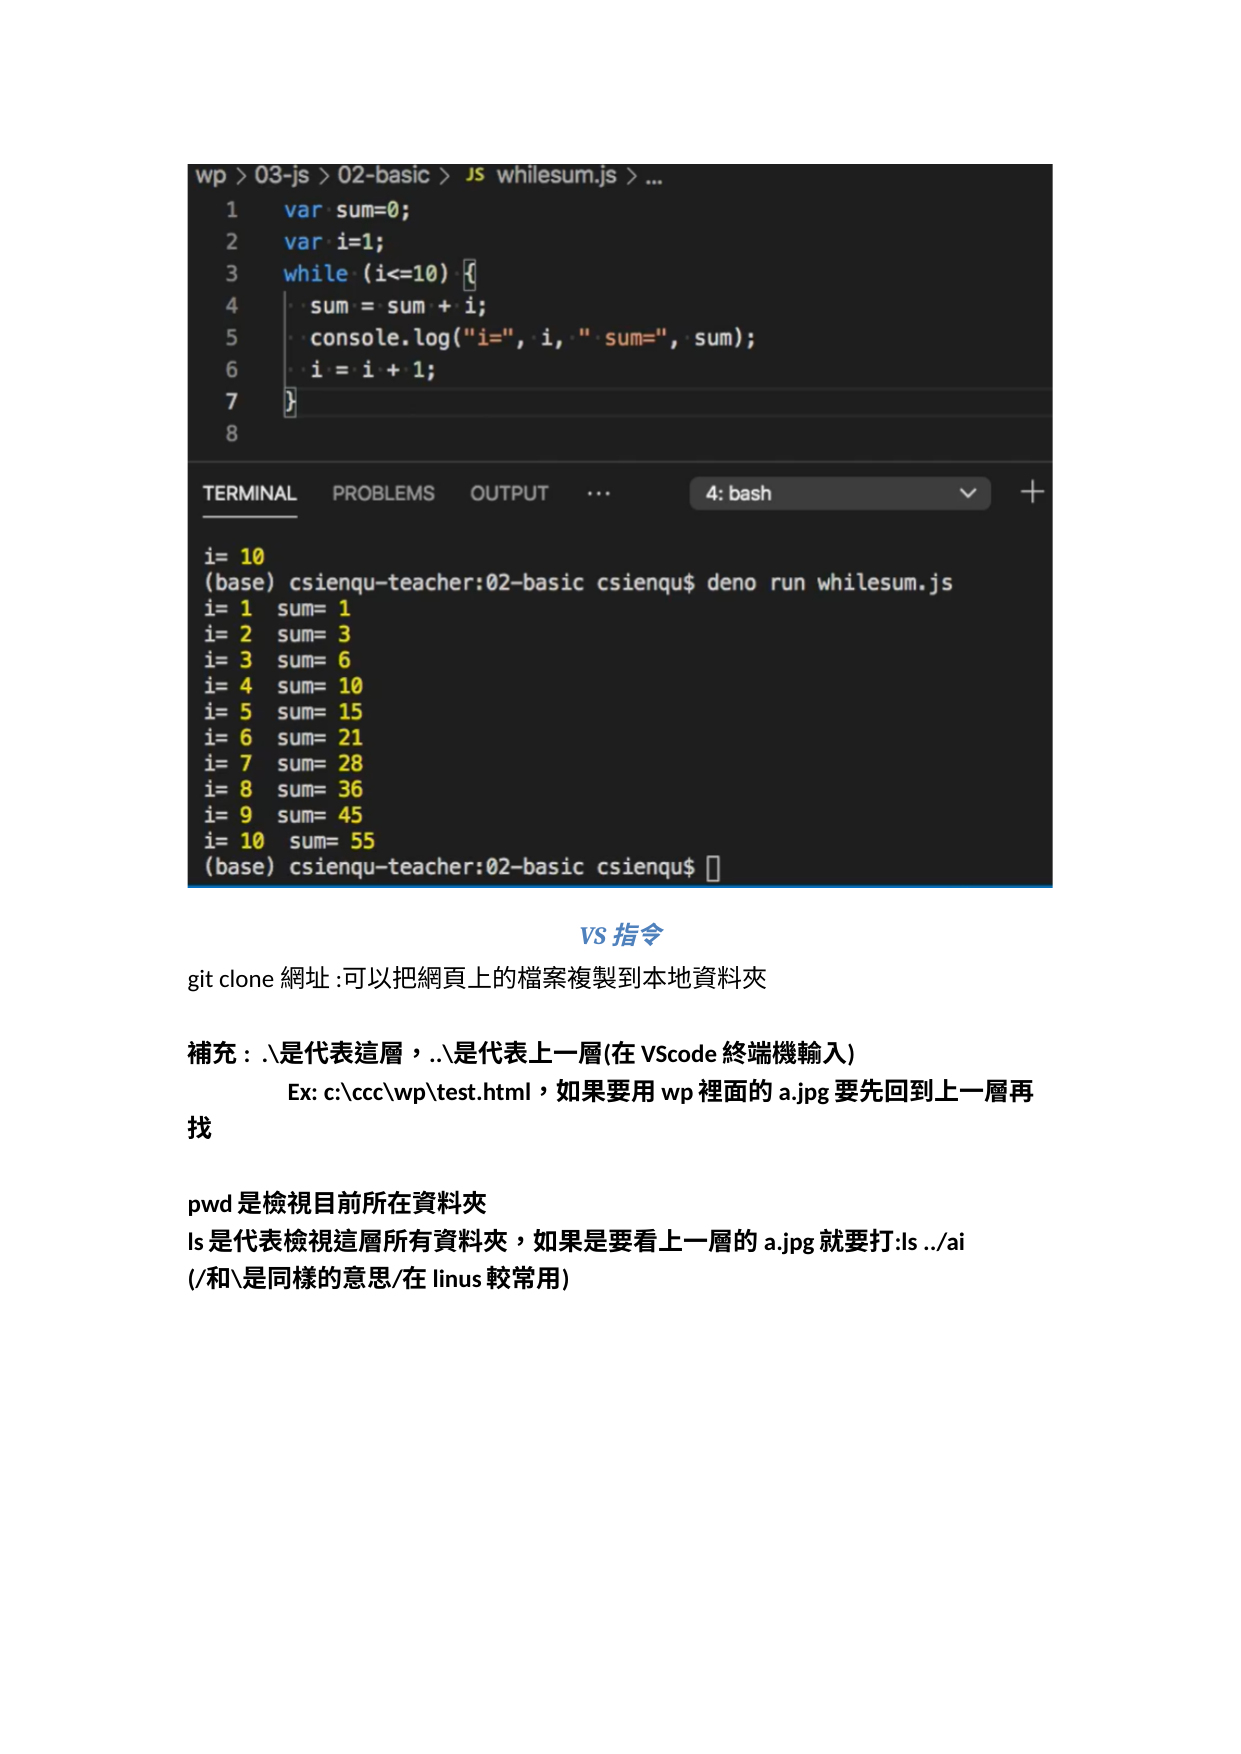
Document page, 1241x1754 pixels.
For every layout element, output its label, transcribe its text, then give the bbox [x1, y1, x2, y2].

text (/和\是同樣的意思/在linus較常用) [187, 1258, 1053, 1296]
text pwd是檢視目前所在資料夾 [187, 1183, 1053, 1221]
text git clone 網址 :可以把網頁上的檔案複製到本地資料夾 [187, 958, 1053, 996]
picture [187, 164, 1053, 888]
subtitle VS指令 [187, 914, 1053, 952]
text Ex: c:\ccc\wp\test.html，如果要用wp裡面的a.jpg要先回到上一層再找 [187, 1071, 1053, 1146]
text ls是代表檢視這層所有資料夾，如果是要看上一層的a.jpg就要打:ls ../ai [187, 1221, 1053, 1258]
text 補充 : .\是代表這層，..\是代表上一層(在VScode終端機輸入) [187, 1033, 1053, 1071]
